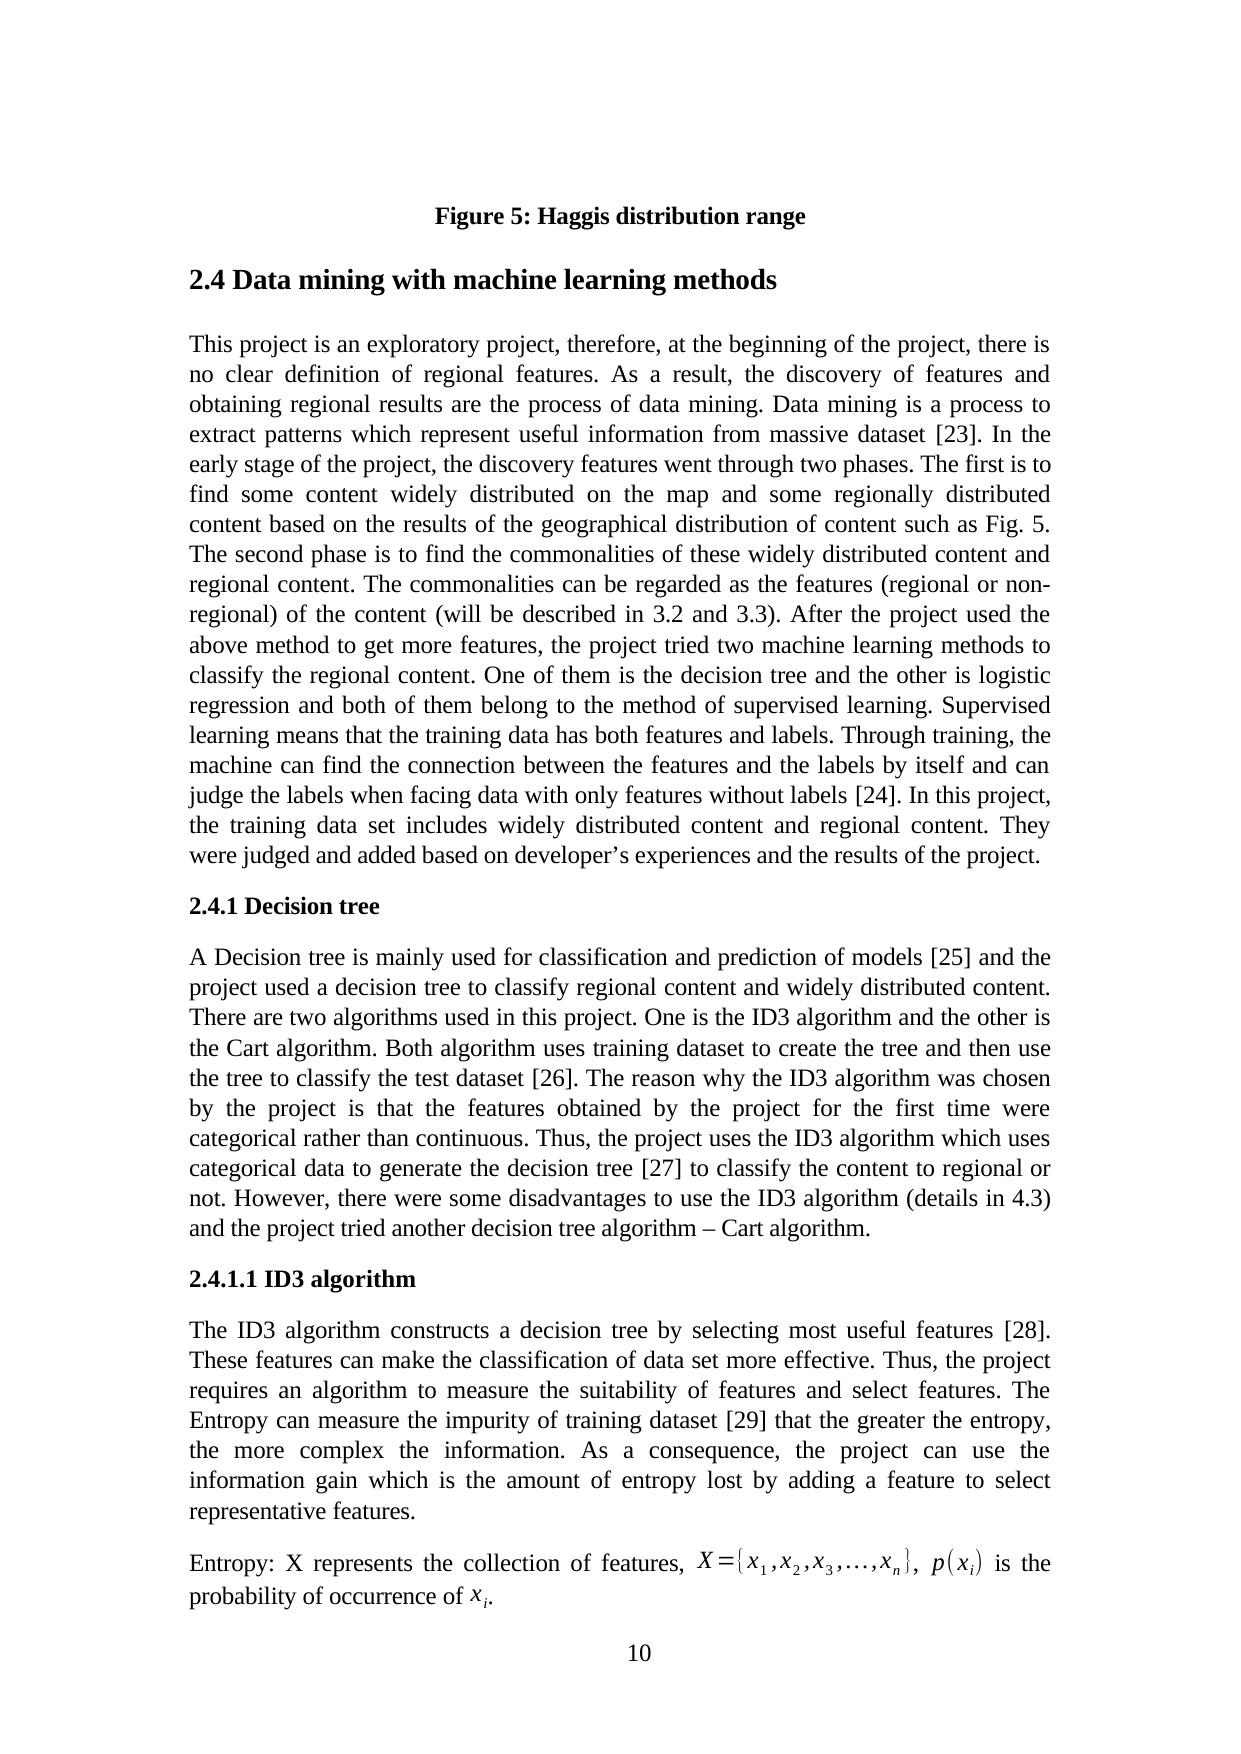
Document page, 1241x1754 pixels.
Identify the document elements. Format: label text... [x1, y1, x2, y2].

subtitle Decision tree [189, 891, 1051, 920]
subtitle Data mining with machine learning methods [189, 262, 1051, 296]
text A Decision tree is mainly used for classification and prediction of models [25] and the project used a decision tree to classify regional content and widely distributed content. There are two algorithms used in this project. One is the ID3 algorithm and the other is the Cart algorithm. Both algorithm uses training dataset to create the tree and then use the tree to classify the test dataset [26]. The reason why the ID3 algorithm was chosen by the project is that the features obtained by the project for the first time were categorical rather than continuous. Thus, the project uses the ID3 algorithm which uses categorical data to generate the decision tree [27] to classify the content to regional or not. However, there were some disadvantages to use the ID3 algorithm (details in 4.3) and the project tried another decision tree algorithm – Cart algorithm. [189, 942, 1051, 1242]
text The ID3 algorithm constructs a decision tree by selecting most useful features [28]. These features can make the classification of data set more effective. Thus, the project requires an algorithm to measure the suitability of features and select features. The Entropy can measure the impurity of training dataset [29] that the greater the entropy, the more complex the information. As a consequence, the project can use the information gain which is the amount of entropy lost by adding a feature to select representative features. [189, 1315, 1051, 1524]
text This project is an exploratory project, therefore, at the beginning of the project, there is no clear definition of regional features. As a result, the discovery of features and obtaining regional results are the process of data mining. Data mining is a process to extract patterns which represent useful information from massive dataset [23]. In the early stage of the project, the discovery features went through two phases. The first is to find some content widely distributed on the map and some regionally distributed content based on the results of the geographical distribution of content such as Fig. 5. The second phase is to find the commonalities of these widely distributed content and regional content. The commonalities can be regarded as the features (regional or non-regional) of the content (will be described in 3.2 and 3.3). After the project used the above method to get more features, the project tried two machine learning methods to classify the regional content. One of them is the decision tree and the other is logistic regression and both of them belong to the method of supervised learning. Supervised learning means that the training data has both features and labels. Through training, the machine can find the connection between the features and the labels by itself and can judge the labels when facing data with only features without labels [24]. In this project, the training data set includes widely distributed content and regional content. They were judged and added based on developer’s experiences and the results of the project. [189, 329, 1051, 869]
text Figure 5: Haggis distribution range [189, 201, 1051, 229]
list ID3 algorithm [189, 1264, 1051, 1293]
text Entropy: X represents the collection of features, , is the probability of occurrence of . [189, 1547, 1051, 1611]
